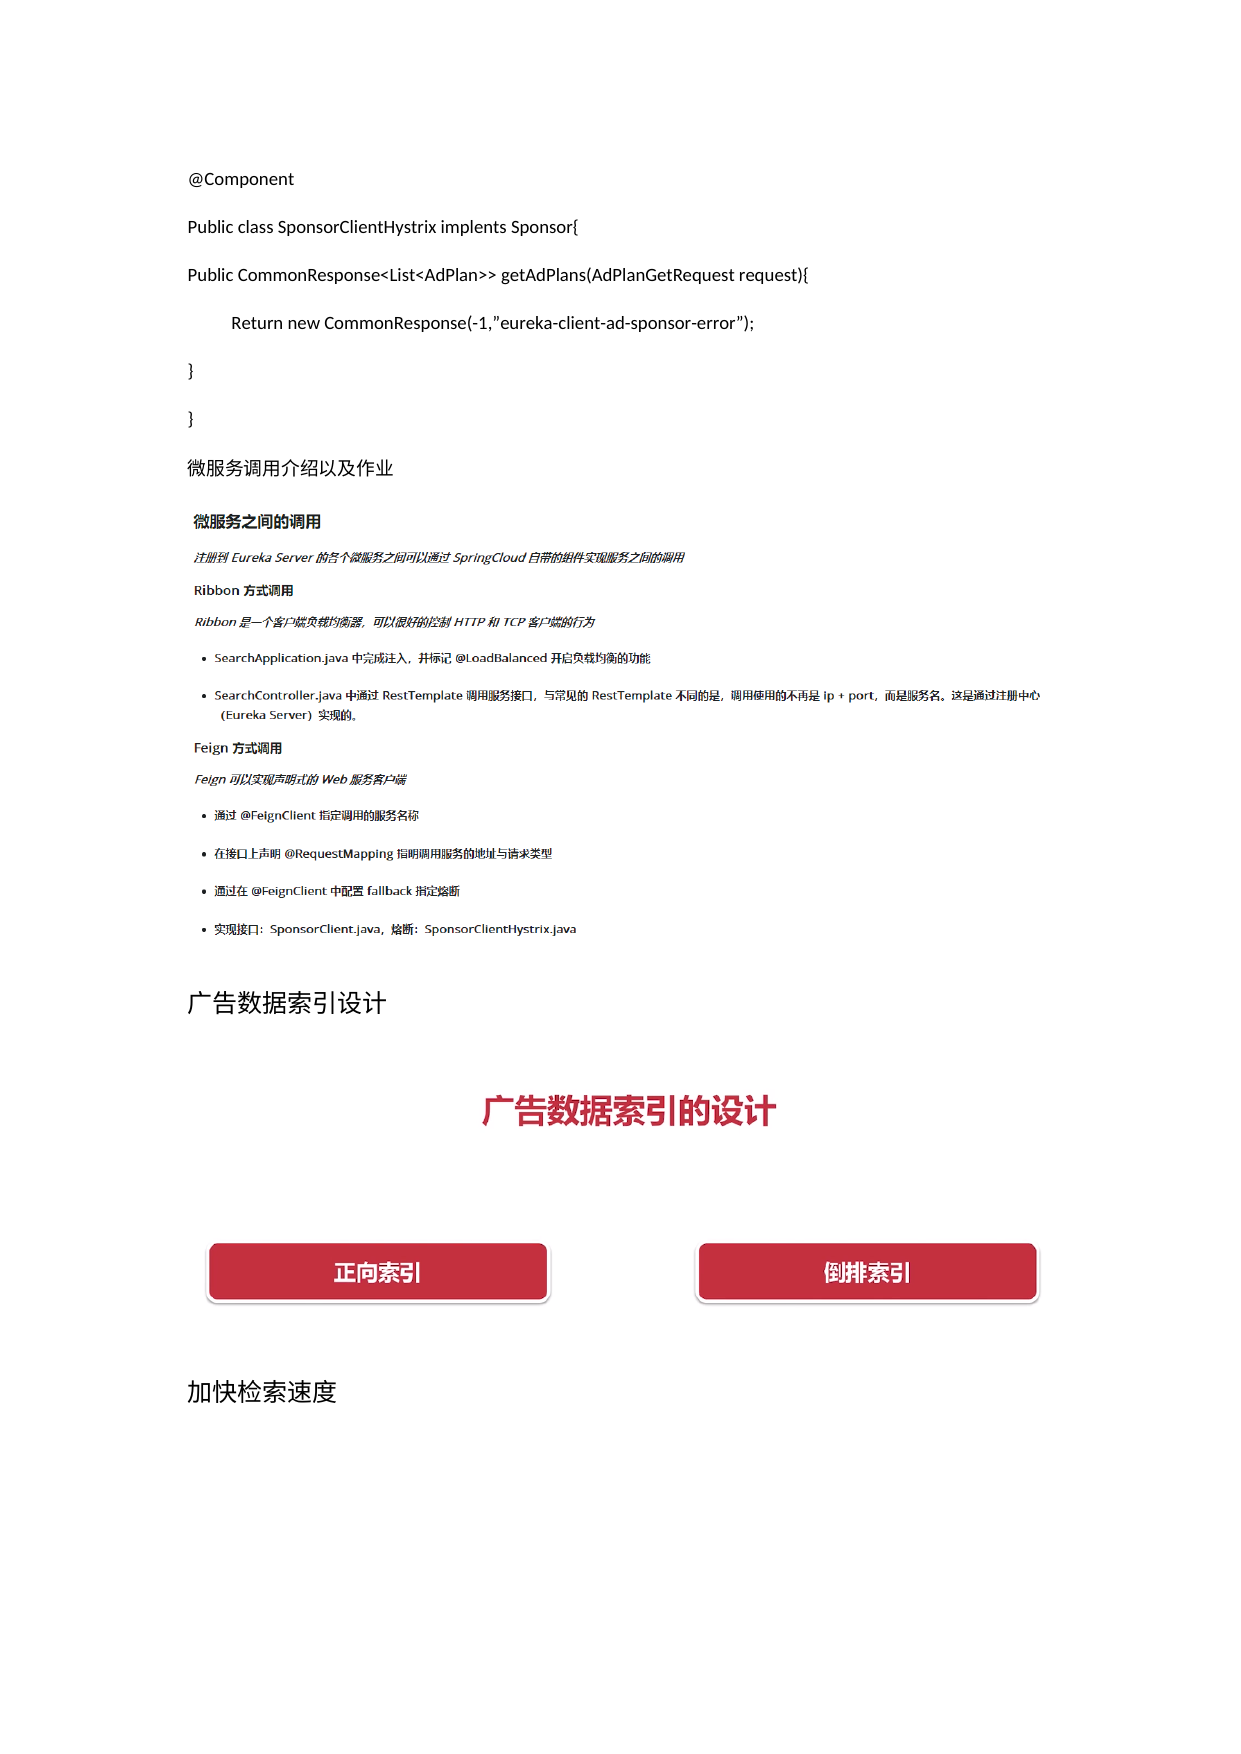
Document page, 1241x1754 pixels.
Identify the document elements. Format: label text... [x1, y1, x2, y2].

list } [187, 403, 1053, 435]
list 微服务调用介绍以及作业 [187, 451, 1053, 483]
list Public class SponsorClientHystrix implents Sponsor{ [187, 210, 1053, 243]
picture [187, 510, 1053, 942]
list Return new CommonResponse(-1,”eureka-client-ad-sponsor-error”); [187, 306, 1053, 339]
list 加快检索速度 [187, 1358, 1053, 1423]
list 广告数据索引设计 [187, 969, 1053, 1034]
list Public CommonResponse<List<AdPlan>> getAdPlans(AdPlanGetRequest request){ [187, 258, 1053, 291]
picture [187, 1055, 1052, 1337]
list } [187, 354, 1053, 387]
list @Component [187, 162, 1053, 194]
